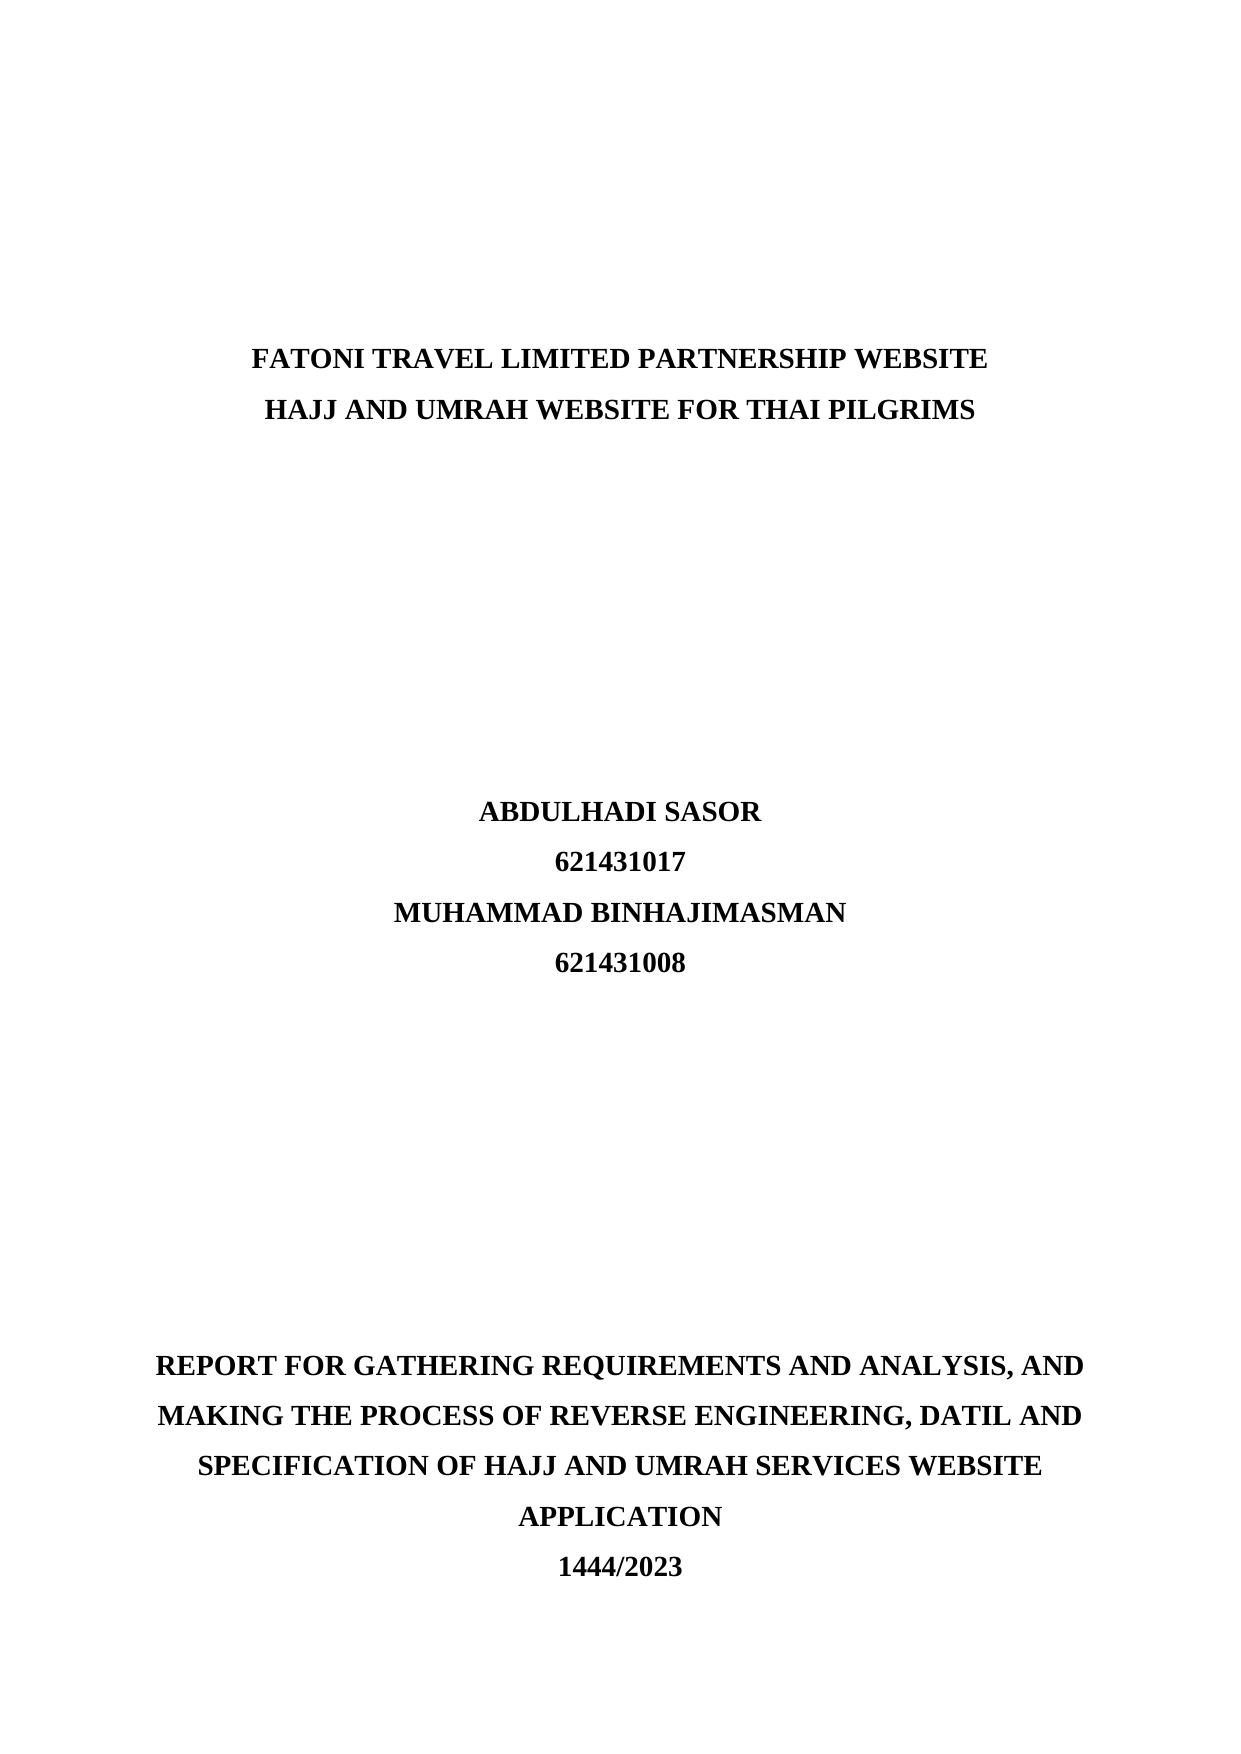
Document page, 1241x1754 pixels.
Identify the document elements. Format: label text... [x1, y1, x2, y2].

text 621431008 [150, 945, 1090, 979]
text 1444/2023 [150, 1549, 1090, 1582]
text HAJJ AND UMRAH WEBSITE FOR THAI PILGRIMS [150, 392, 1090, 425]
text 621431017 [150, 844, 1090, 878]
text ABDULHADI SASOR [150, 794, 1090, 828]
text FATONI TRAVEL LIMITED PARTNERSHIP WEBSITE [150, 341, 1090, 375]
text MUHAMMAD BINHAJIMASMAN [150, 895, 1090, 928]
text REPORT FOR GATHERING REQUIREMENTS AND ANALYSIS, AND MAKING THE PROCESS OF REVERSE ENGINEERING, DATIL AND SPECIFICATION OF HAJJ AND UMRAH SERVICES WEBSITE APPLICATION [150, 1297, 1090, 1532]
